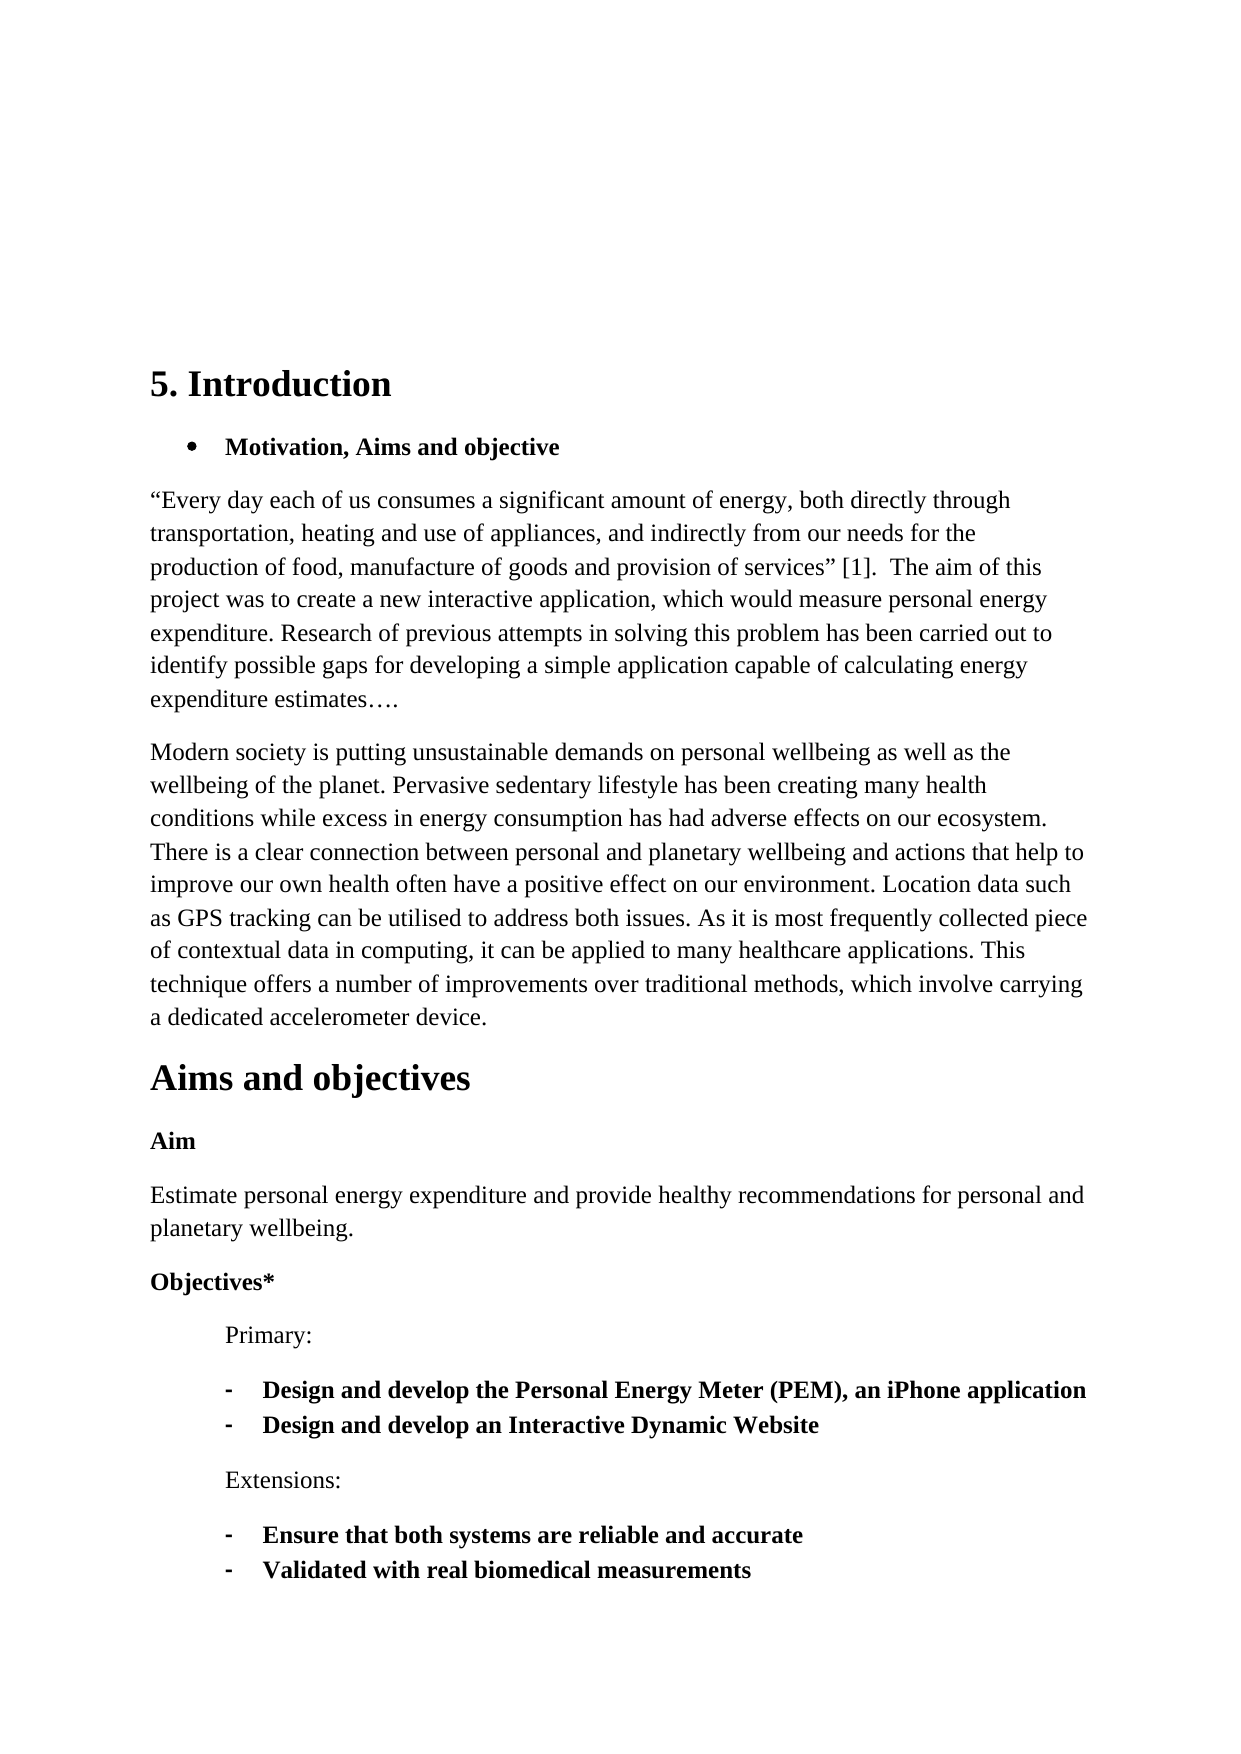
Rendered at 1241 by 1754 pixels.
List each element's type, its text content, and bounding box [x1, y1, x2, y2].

text Aims and objectives [150, 1056, 1090, 1099]
text “Every day each of us consumes a significant amount of energy, both directly through transportation, heating and use of appliances, and indirectly from our needs for the production of food, manufacture of goods and provision of services” [1]. The aim of this project was to create a new interactive application, which would measure personal energy expenditure. Research of previous attempts in solving this problem has been carried out to identify possible gaps for developing a simple application capable of calculating energy expenditure estimates…. [150, 486, 1090, 712]
text Objectives* [150, 1267, 1090, 1295]
text Estimate personal energy expenditure and provide healthy recommendations for personal and planetary wellbeing. [150, 1180, 1090, 1242]
list Ensure that both systems are reliable and accurate [225, 1519, 1090, 1549]
list Validated with real biomedical measurements [225, 1554, 1090, 1584]
text Modern society is putting unsustainable demands on personal wellbeing as well as the wellbeing of the planet. Pervasive sedentary lifestyle has been creating many health conditions while excess in energy consumption has had adverse effects on our ecosystem. There is a clear connection between personal and planetary wellbeing and actions that help to improve our own health often have a positive effect on our environment. Location data such as GPS tracking can be utilised to address both issues. As it is most frequently collected piece of contextual data in computing, it can be applied to many healthcare applications. This technique offers a number of improvements over traditional methods, which involve carrying a dedicated accelerometer device. [150, 737, 1090, 1030]
text Aim [150, 1126, 1090, 1155]
text 5. Introduction [150, 361, 1090, 404]
text Extensions: [225, 1465, 1090, 1494]
list Design and develop an Interactive Dynamic Website [225, 1409, 1090, 1440]
list Design and develop the Personal Energy Meter (PEM), an iPhone application [225, 1374, 1090, 1405]
text Primary: [225, 1321, 1090, 1349]
list Motivation, Aims and objective [187, 432, 1090, 460]
